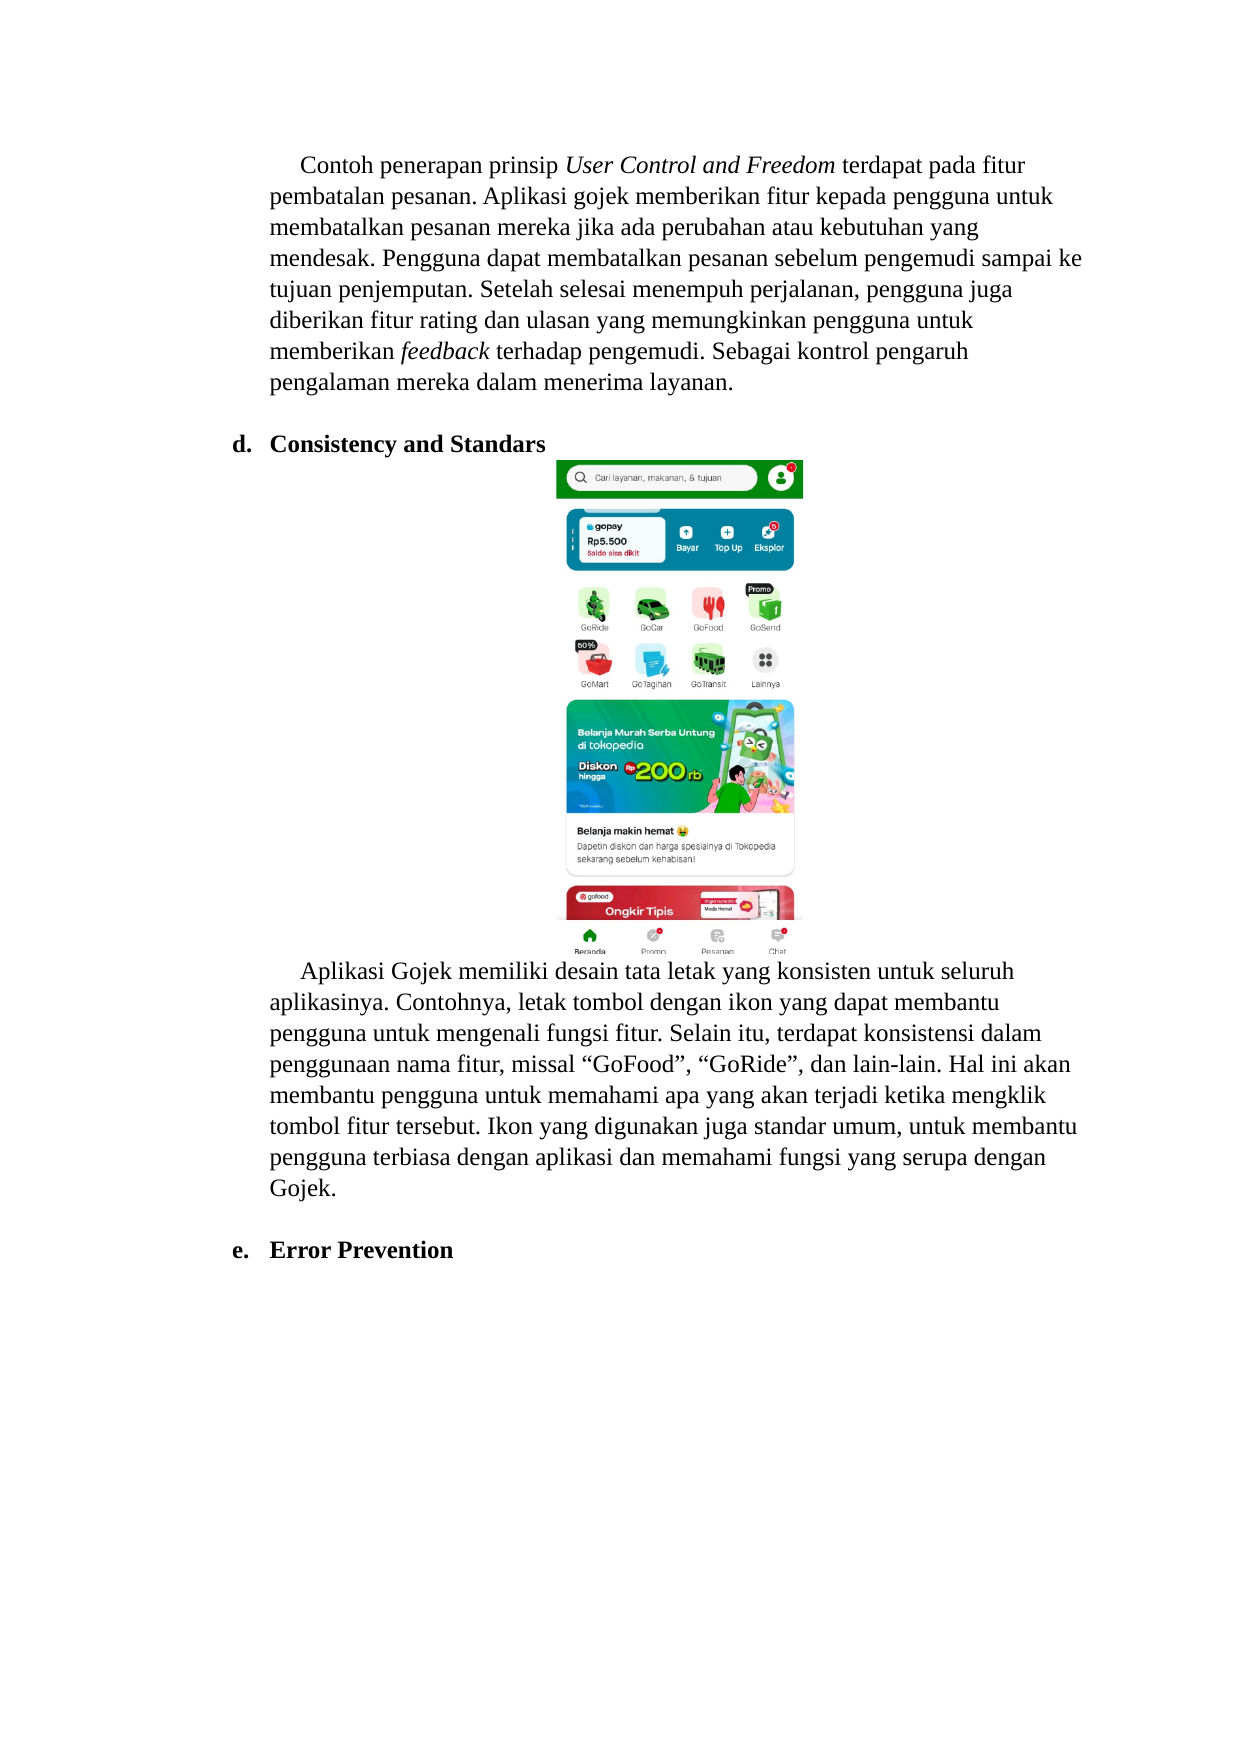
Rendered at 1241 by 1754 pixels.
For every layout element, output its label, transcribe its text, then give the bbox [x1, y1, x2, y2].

list Error Prevention [232, 1235, 1090, 1264]
list Contoh penerapan prinsip User Control and Freedom terdapat pada fitur pembatalan pesanan. Aplikasi gojek memberikan fitur kepada pengguna untuk membatalkan pesanan mereka jika ada perubahan atau kebutuhan yang mendesak. Pengguna dapat membatalkan pesanan sebelum pengemudi sampai ke tujuan penjemputan. Setelah selesai menempuh perjalanan, pengguna juga diberikan fitur rating dan ulasan yang memungkinkan pengguna untuk memberikan feedback terhadap pengemudi. Sebagai kontrol pengaruh pengalaman mereka dalam menerima layanan. [269, 150, 1090, 396]
picture [556, 460, 804, 954]
list Consistency and Standars [232, 429, 1090, 458]
list Aplikasi Gojek memiliki desain tata letak yang konsisten untuk seluruh aplikasinya. Contohnya, letak tombol dengan ikon yang dapat membantu pengguna untuk mengenali fungsi fitur. Selain itu, terdapat konsistensi dalam penggunaan nama fitur, missal “GoFood”, “GoRide”, dan lain-lain. Hal ini akan membantu pengguna untuk memahami apa yang akan terjadi ketika mengklik tombol fitur tersebut. Ikon yang digunakan juga standar umum, untuk membantu pengguna terbiasa dengan aplikasi dan memahami fungsi yang serupa dengan Gojek. [269, 956, 1090, 1202]
